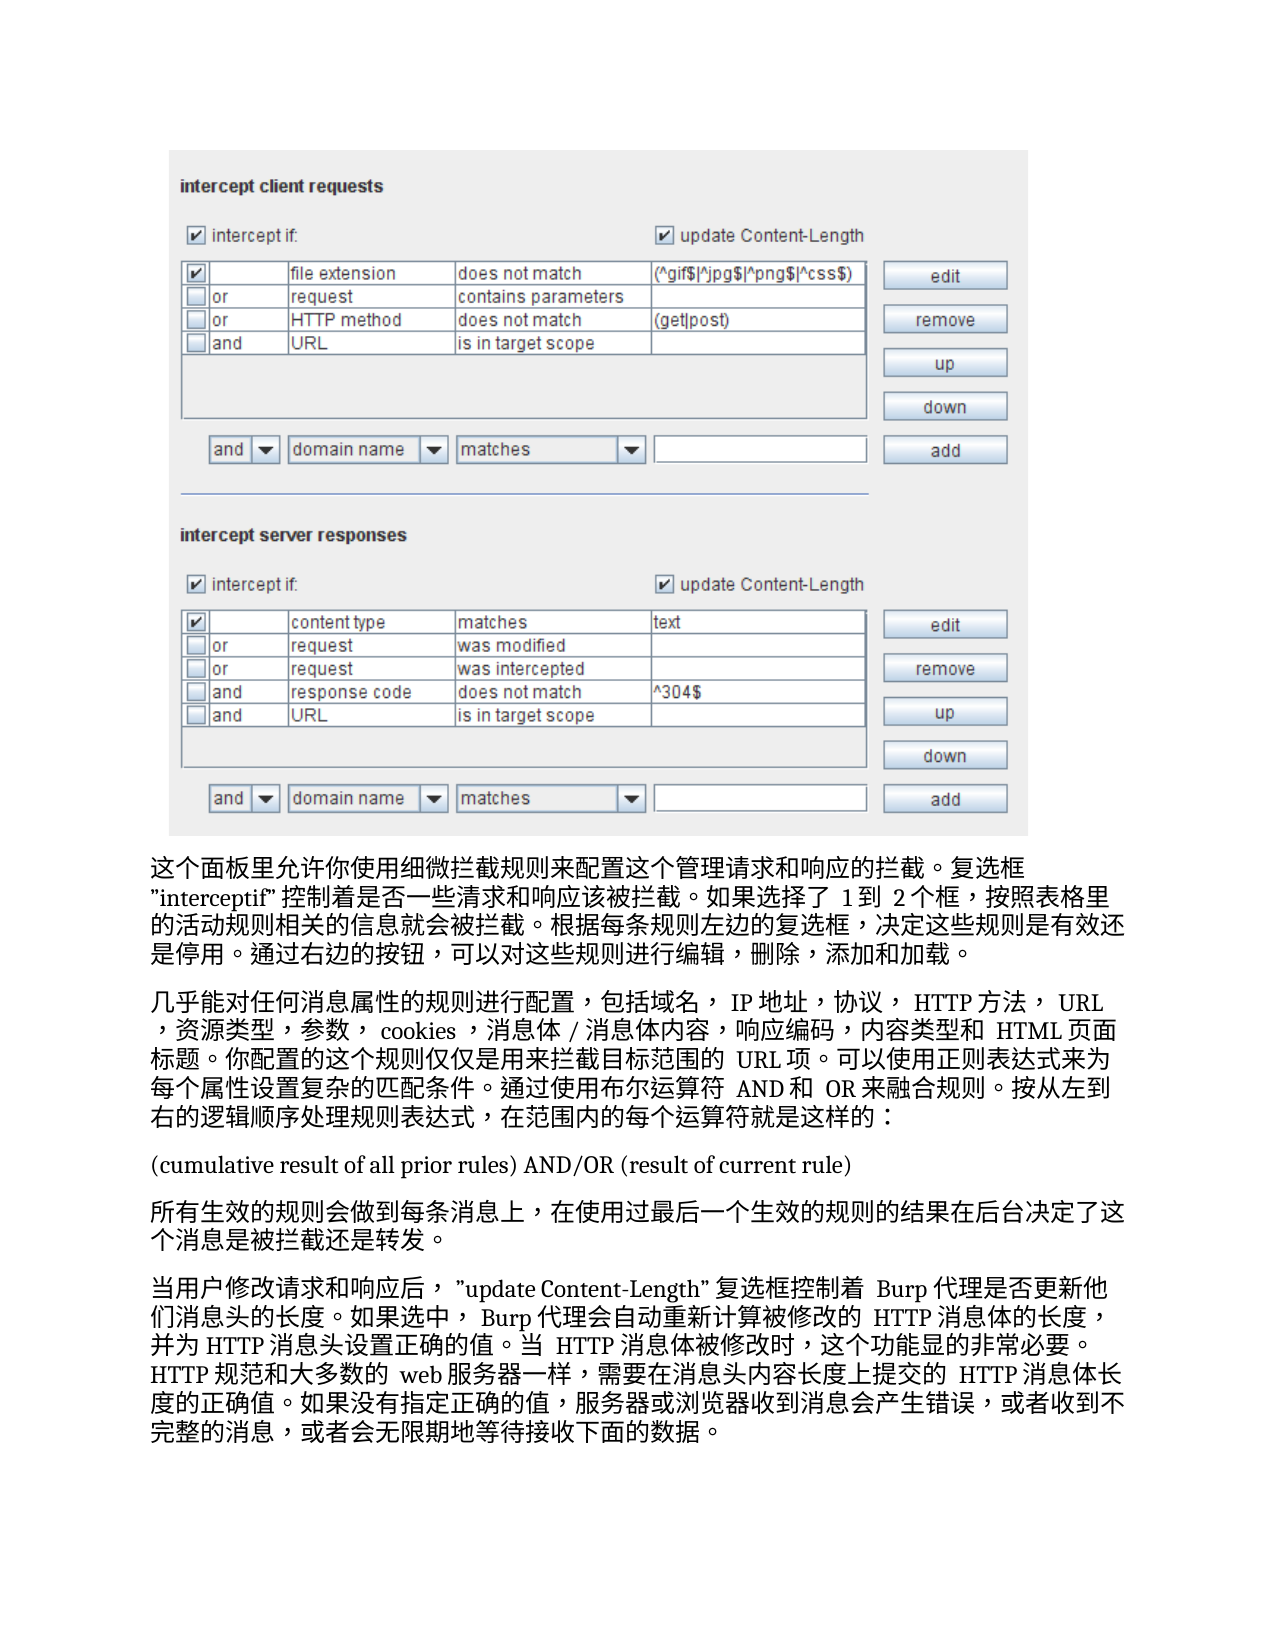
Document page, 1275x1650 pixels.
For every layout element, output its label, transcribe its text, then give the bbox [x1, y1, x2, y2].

text 几乎能对任何消息属性的规则进行配置，包括域名， IP 地址，协议， HTTP 方法， URL ，资源类型，参数， cookies ，消息体 / 消息体内容，响应编码，内容类型和 HTML 页面标题。你配置的这个规则仅仅是用来拦截目标范围的 URL 项。可以使用正则表达式来为每个属性设置复杂的匹配条件。通过使用布尔运算符 AND 和 OR 来融合规则。按从左到右的逻辑顺序处理规则表达式，在范围内的每个运算符就是这样的： [150, 988, 1125, 1132]
text 这个面板里允许你使用细微拦截规则来配置这个管理请求和响应的拦截。复选框 ”interceptif” 控制着是否一些清求和响应该被拦截。如果选择了 1 到 2 个框，按照表格里的活动规则相关的信息就会被拦截。根据每条规则左边的复选框，决定这些规则是有效还是停用。通过右边的按钮，可以对这些规则进行编辑，删除，添加和加载。 [150, 855, 1125, 970]
text (cumulative result of all prior rules) AND/OR (result of current rule) [150, 1151, 1125, 1180]
picture [168, 150, 1029, 836]
text 当用户修改请求和响应后， ”update Content-Length” 复选框控制着 Burp 代理是否更新他们消息头的长度。如果选中， Burp 代理会自动重新计算被修改的 HTTP 消息体的长度，并为 HTTP 消息头设置正确的值。当 HTTP 消息体被修改时，这个功能显的非常必要。 HTTP 规范和大多数的 web 服务器一样，需要在消息头内容长度上提交的 HTTP 消息体长度的正确值。如果没有指定正确的值，服务器或浏览器收到消息会产生错误，或者收到不完整的消息，或者会无限期地等待接收下面的数据。 [150, 1275, 1125, 1447]
text 所有生效的规则会做到每条消息上，在使用过最后一个生效的规则的结果在后台决定了这个消息是被拦截还是转发。 [150, 1198, 1125, 1256]
